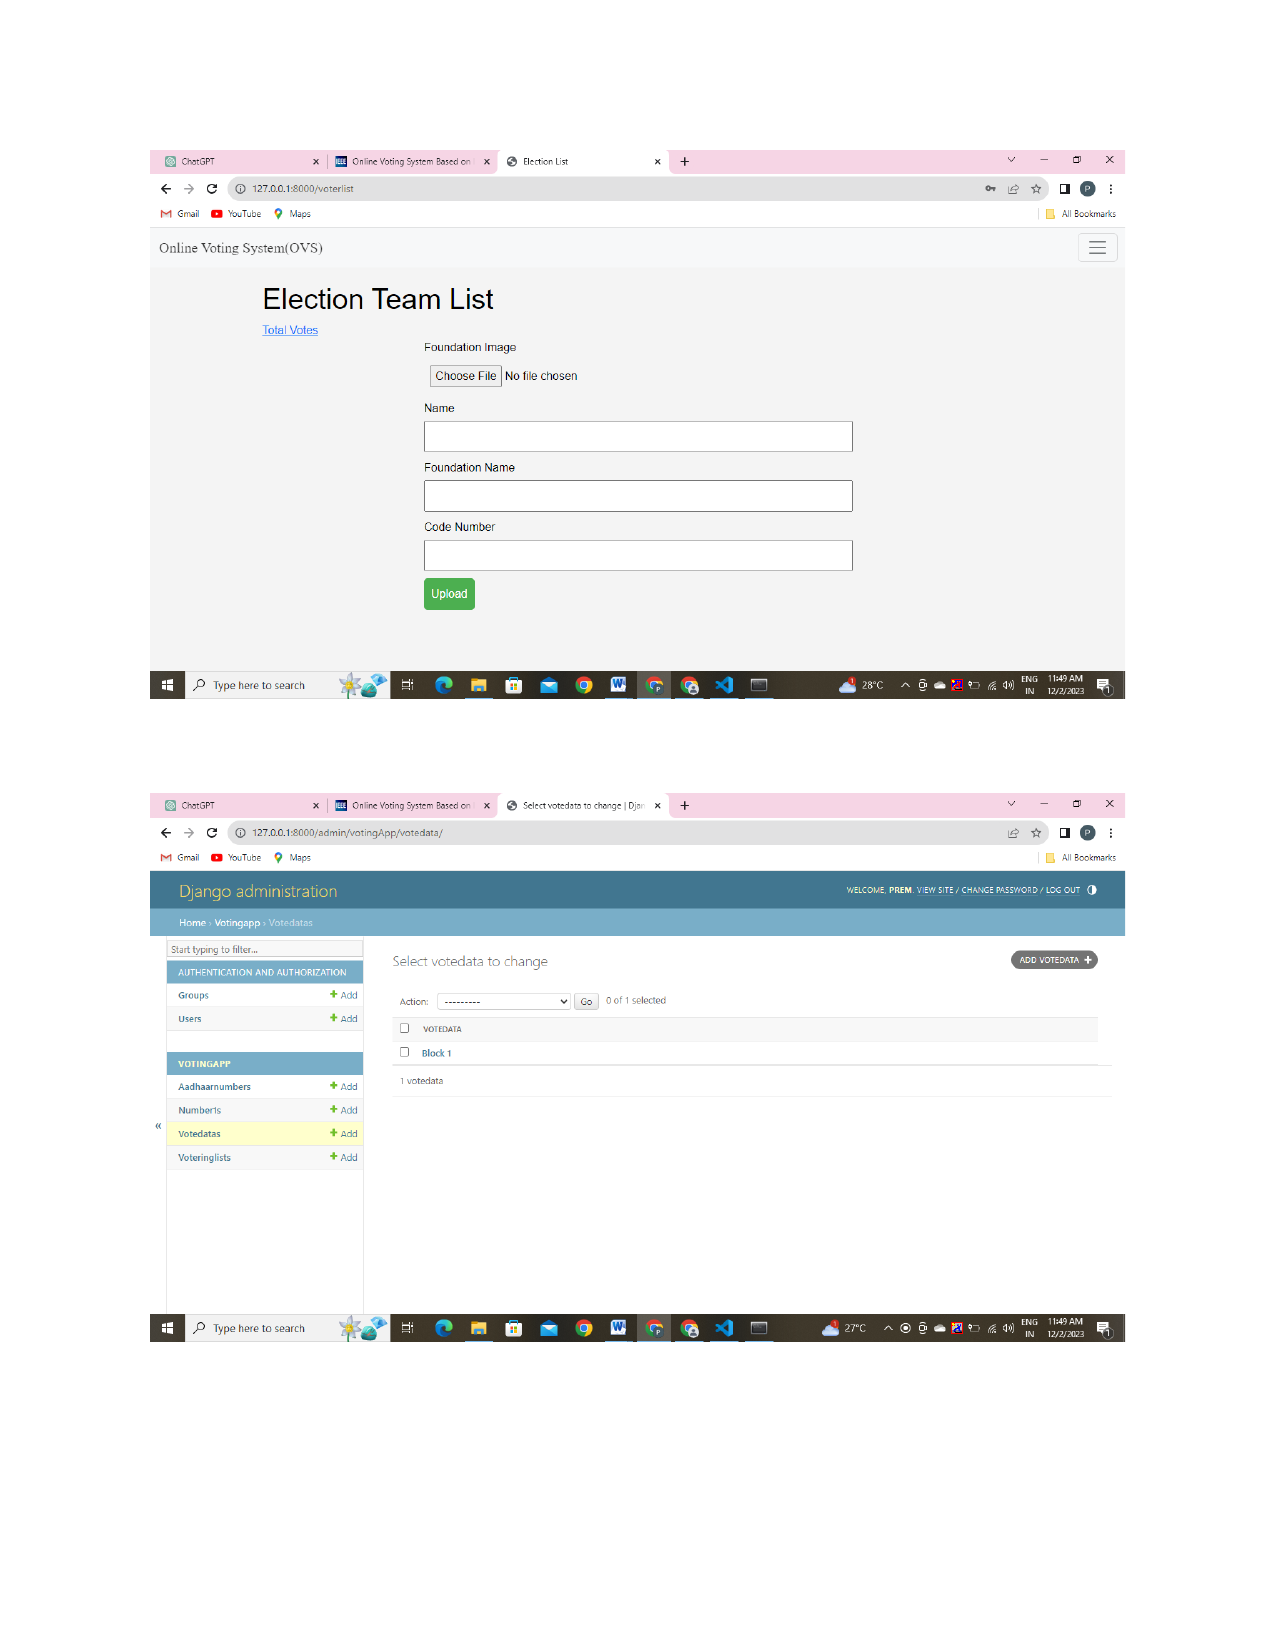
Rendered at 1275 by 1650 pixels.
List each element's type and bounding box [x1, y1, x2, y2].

picture [150, 793, 1125, 1342]
picture [150, 150, 1125, 699]
